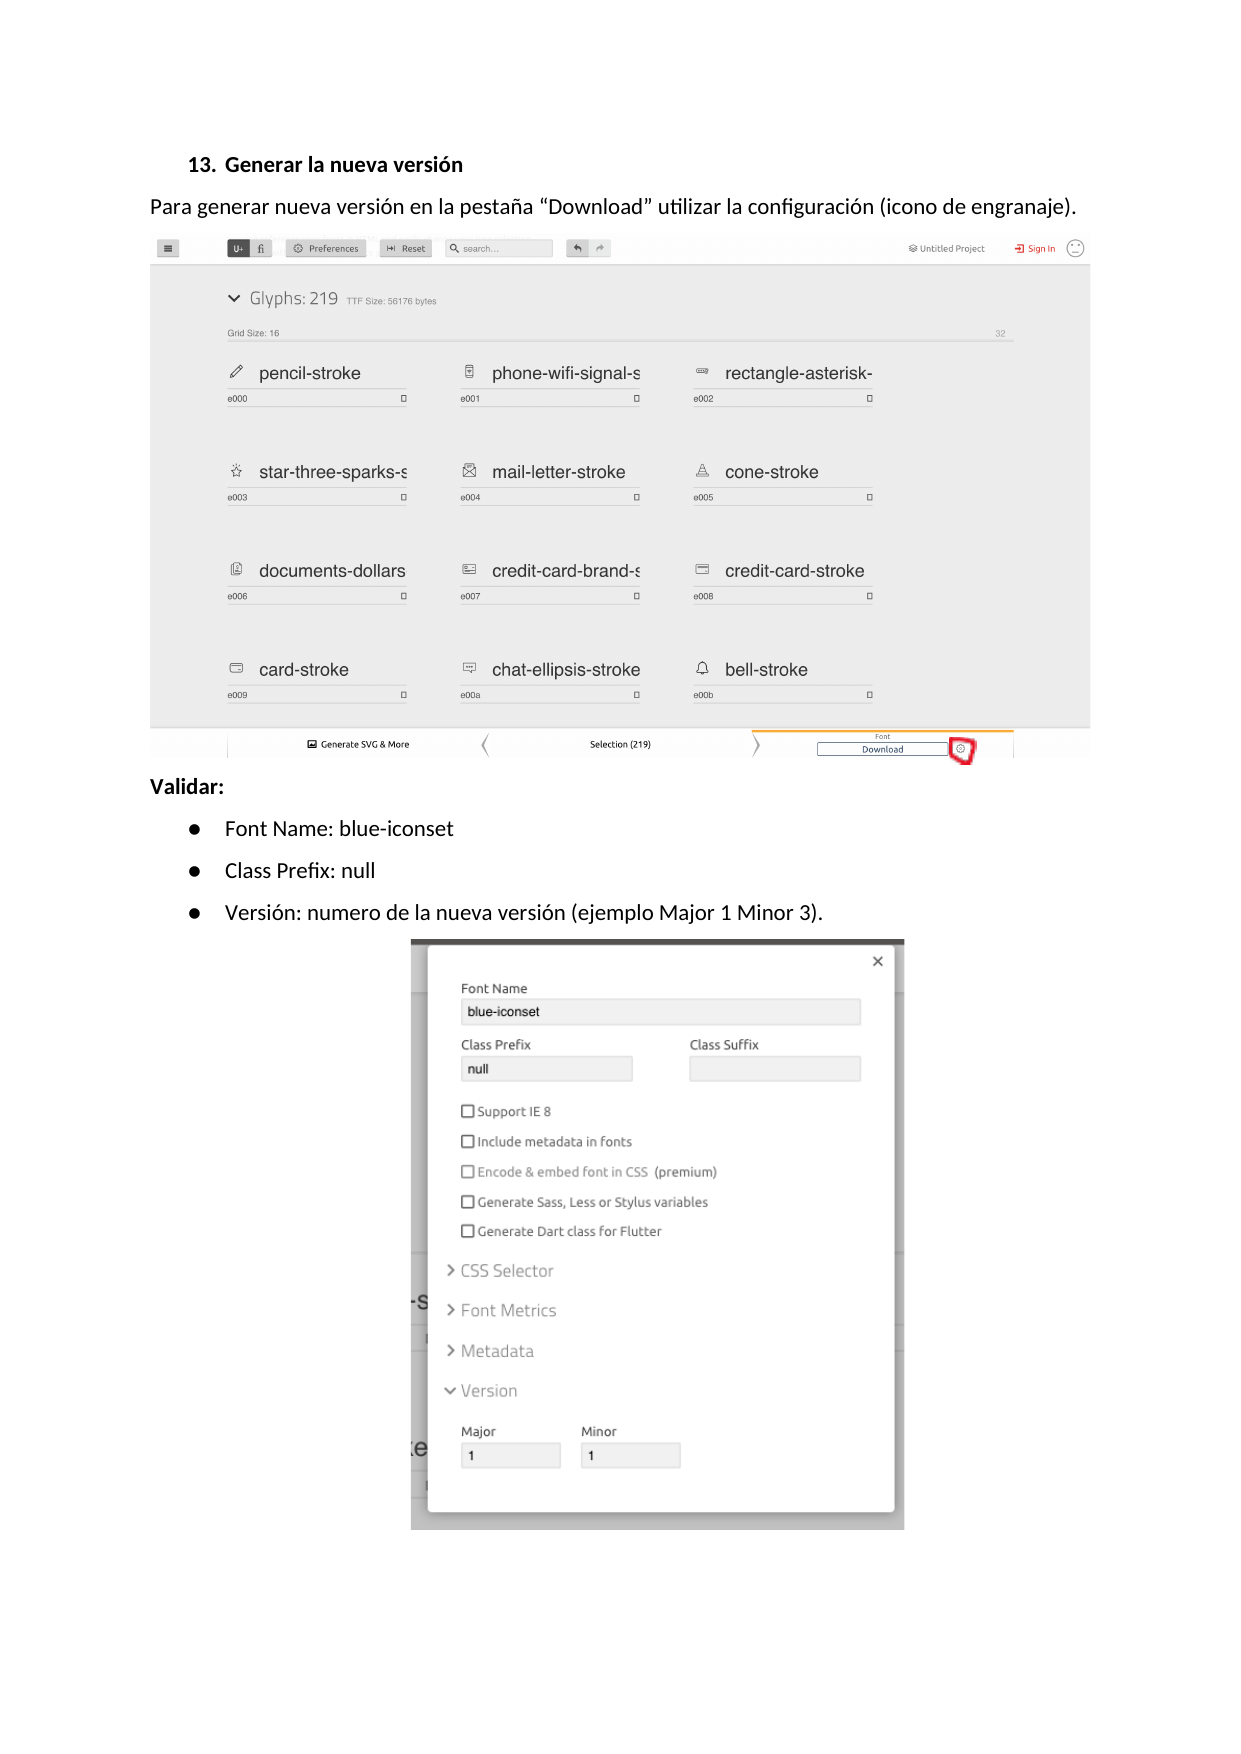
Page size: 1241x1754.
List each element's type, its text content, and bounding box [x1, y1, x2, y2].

list Font Name: blue-iconset [187, 814, 1090, 842]
list Generar la nueva versión [187, 150, 1090, 178]
text Validar: [150, 772, 1090, 800]
list Versión: numero de la nueva versión (ejemplo Major 1 Minor 3). [187, 898, 1090, 926]
picture [410, 939, 905, 1530]
picture [150, 233, 1091, 765]
text Para generar nueva versión en la pestaña “Download” utilizar la configuración (icono de engranaje). [150, 192, 1090, 220]
list Class Prefix: null [187, 856, 1090, 884]
